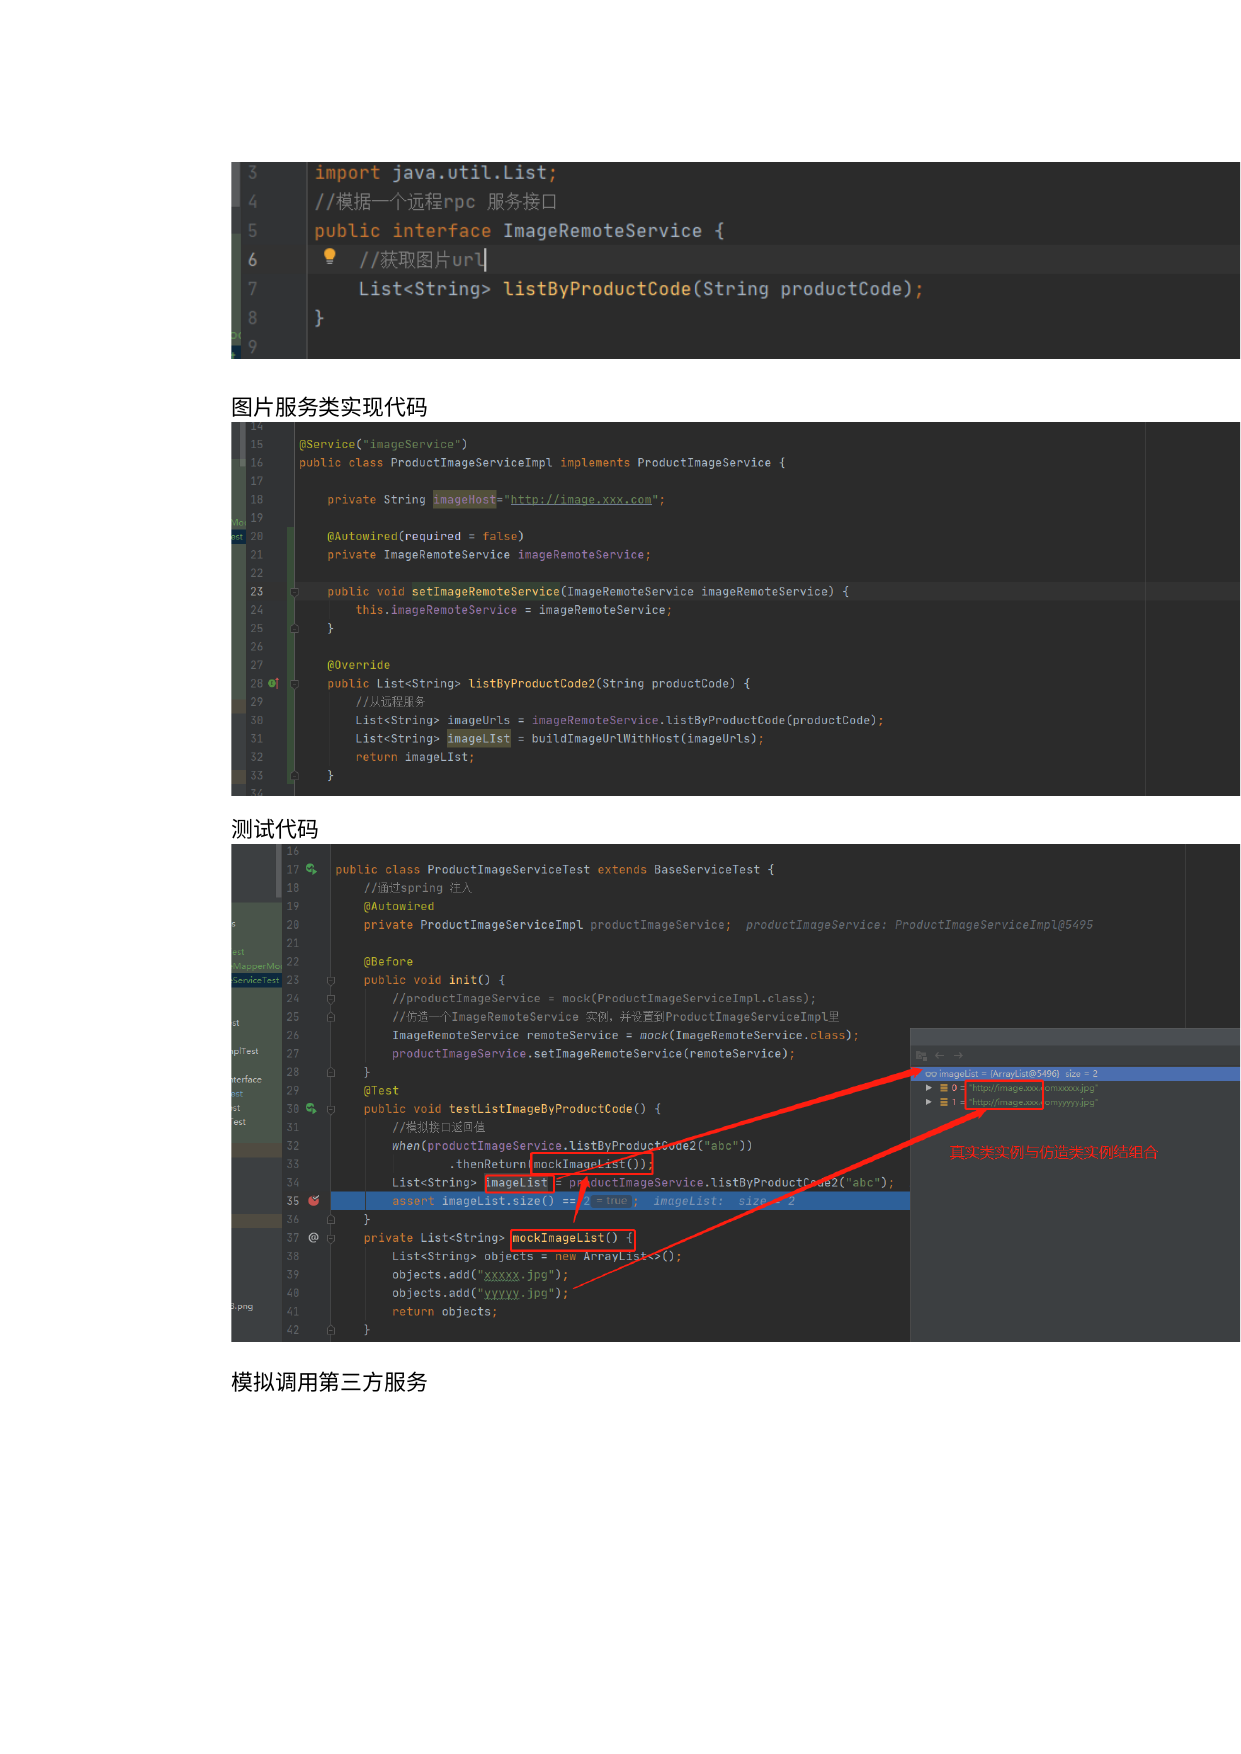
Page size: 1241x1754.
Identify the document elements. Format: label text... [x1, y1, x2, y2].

text 模拟调用第三方服务 [187, 1364, 1053, 1397]
picture [231, 844, 1241, 1342]
picture [231, 162, 1241, 359]
text 图片服务类实现代码 [187, 389, 1053, 422]
picture [231, 422, 1241, 796]
text 测试代码 [187, 812, 1053, 844]
